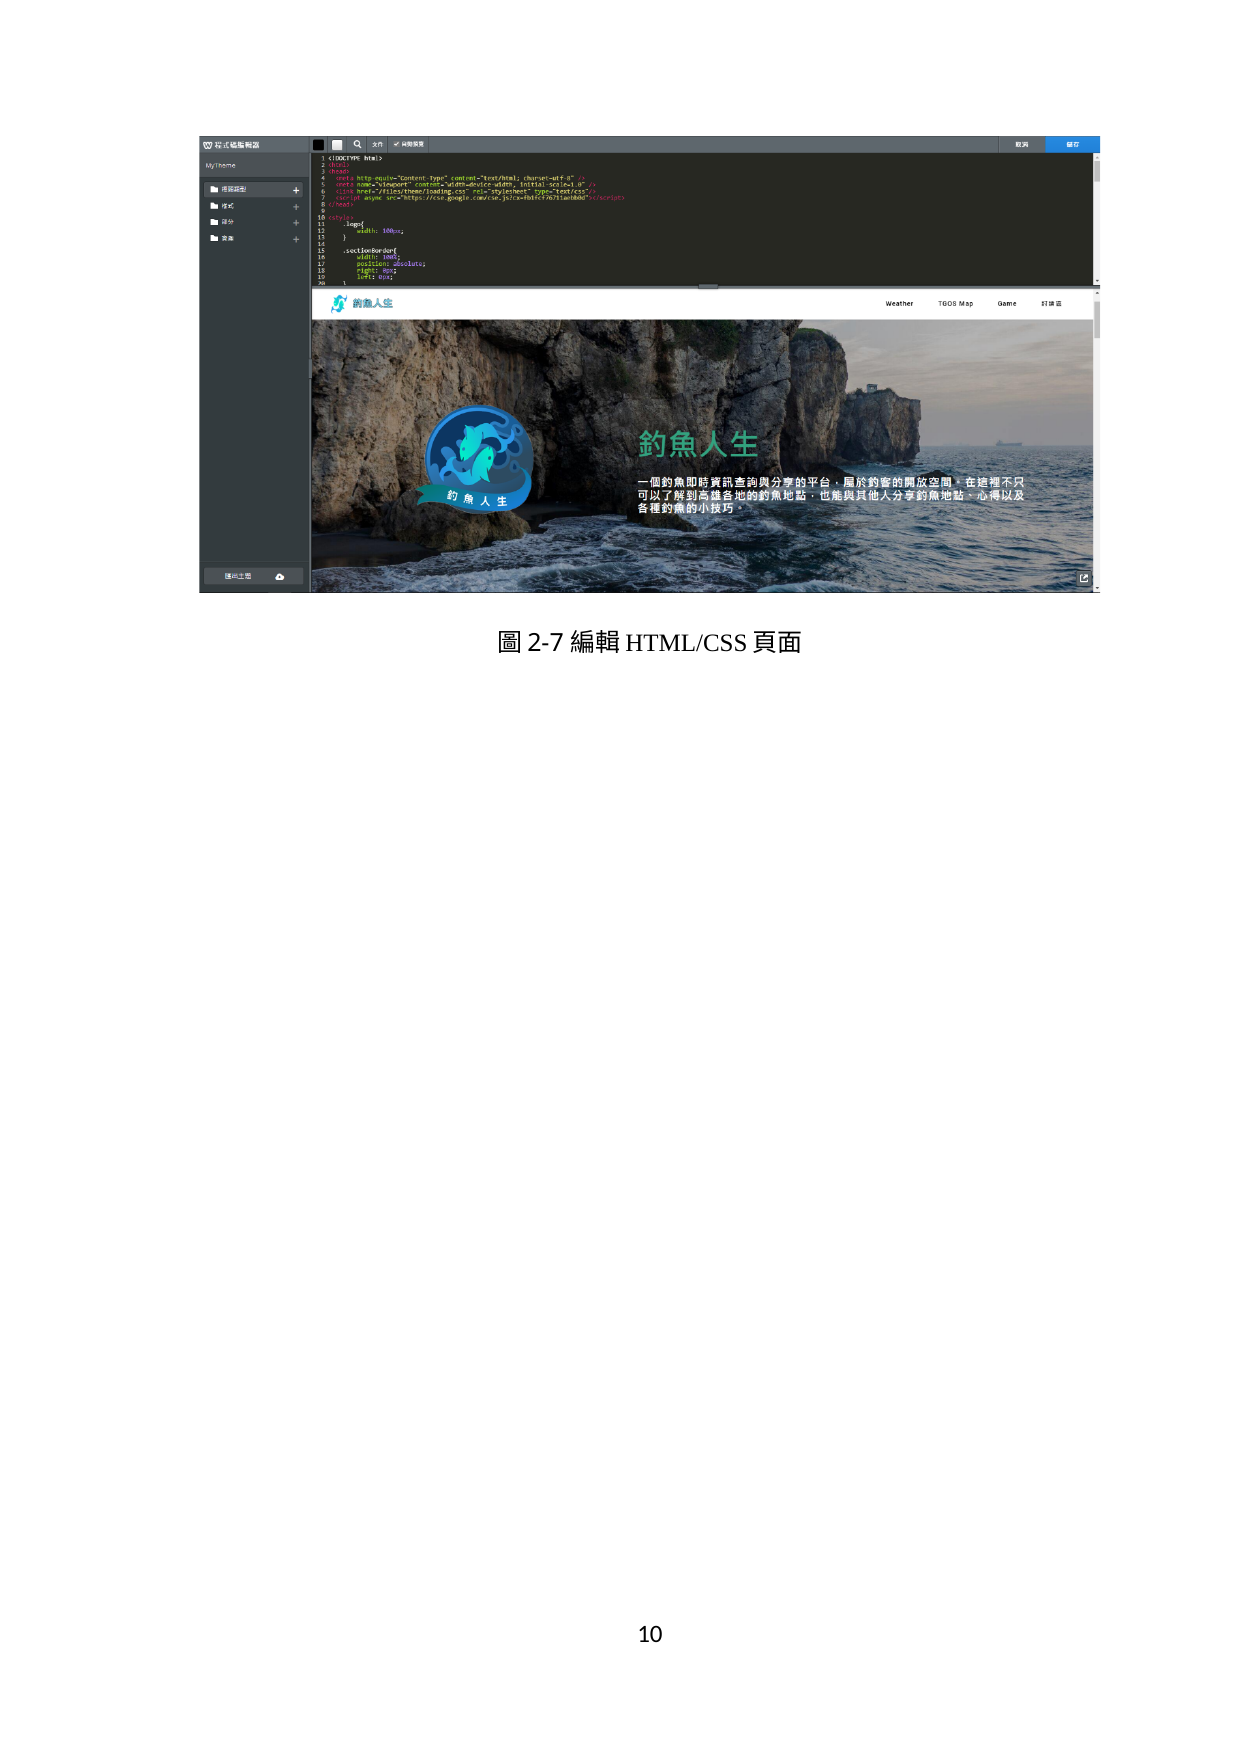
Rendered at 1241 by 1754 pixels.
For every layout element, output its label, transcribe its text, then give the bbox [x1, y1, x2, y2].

picture [199, 136, 1100, 593]
text 圖2-7 編輯HTML/CSS頁面 [177, 623, 1122, 659]
